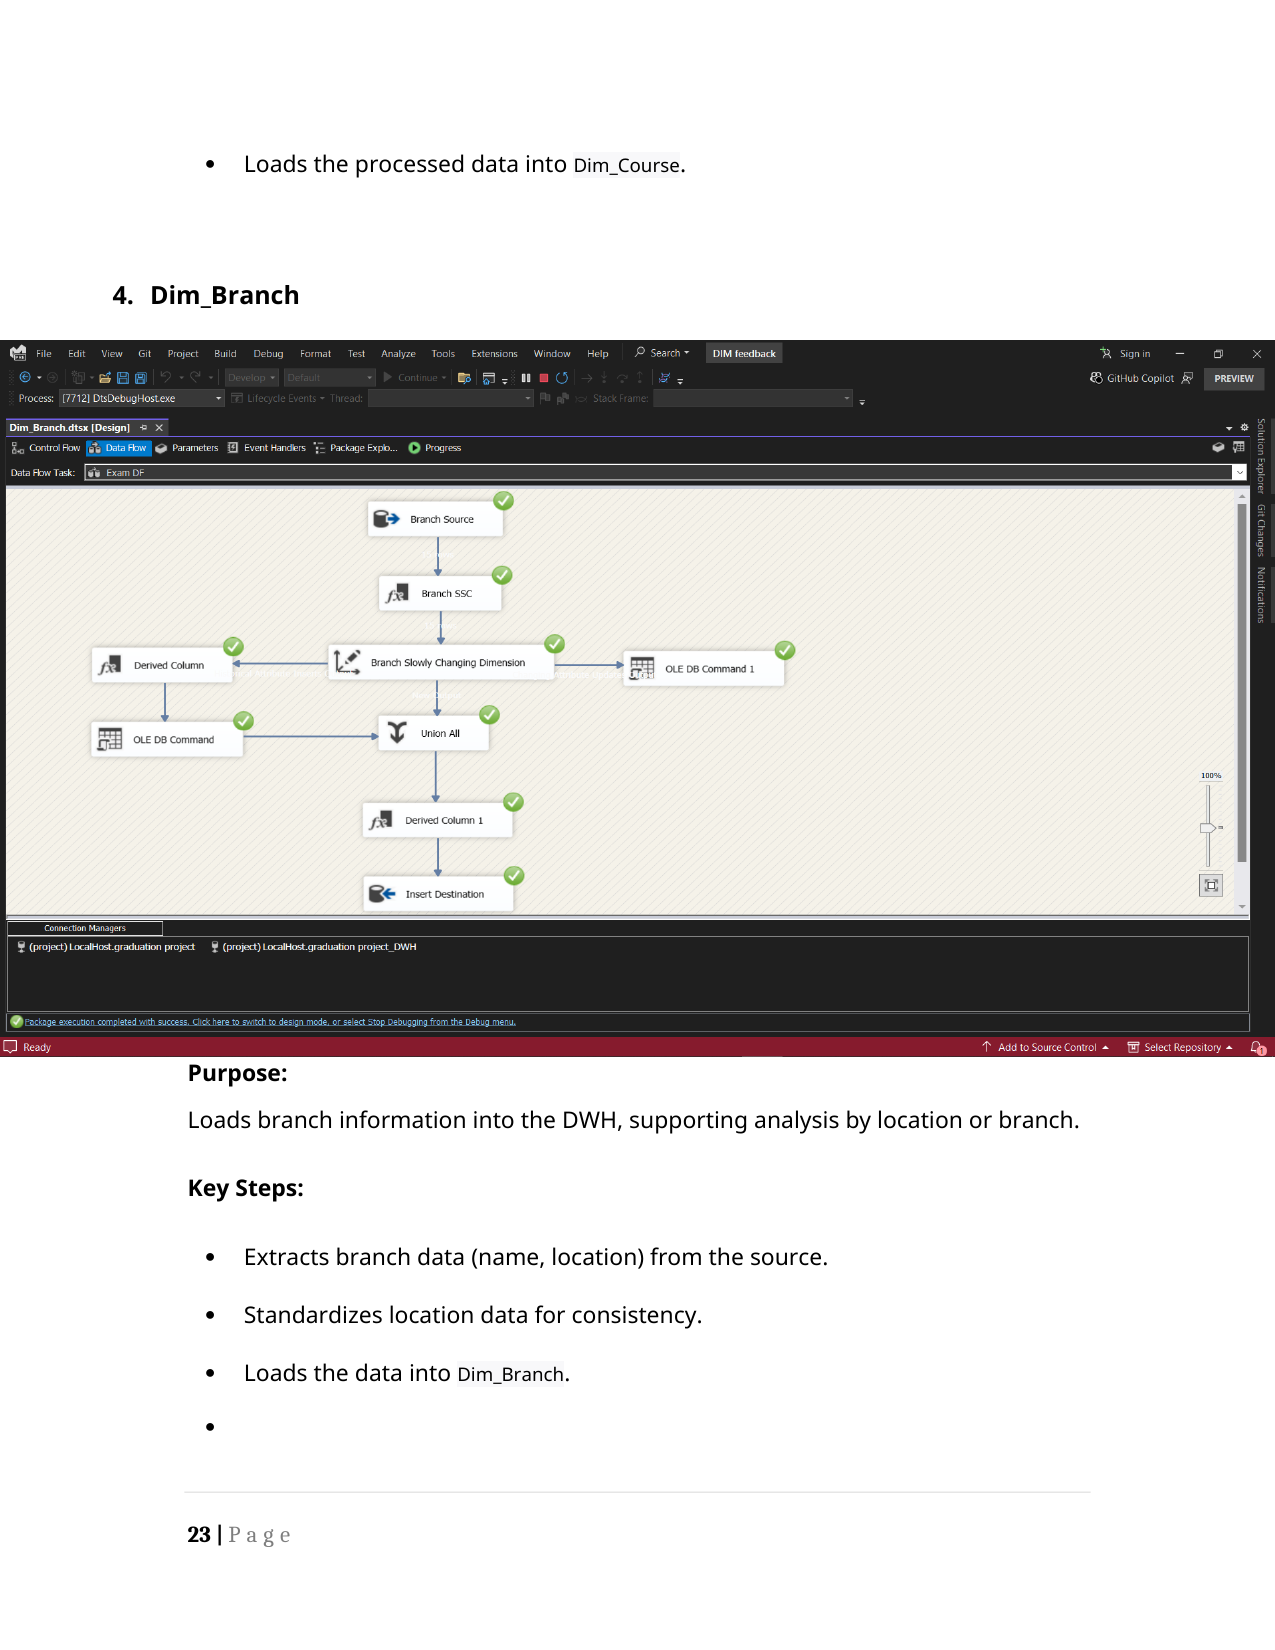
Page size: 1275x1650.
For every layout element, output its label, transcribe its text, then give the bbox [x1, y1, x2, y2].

list Standardizes location data for consistency. [206, 1299, 1275, 1330]
picture [0, 340, 1275, 1057]
text Purpose: Loads branch information into the DWH, supporting analysis by location or branch. [187, 1057, 1275, 1135]
list Dim_Branch [112, 278, 1275, 312]
list Extracts branch data (name, location) from the source. [206, 1241, 1275, 1272]
list Loads the data into Dim_Branch. [206, 1357, 1275, 1388]
text Key Steps: [187, 1172, 1275, 1204]
list Loads the processed data into Dim_Course. [206, 148, 1275, 179]
